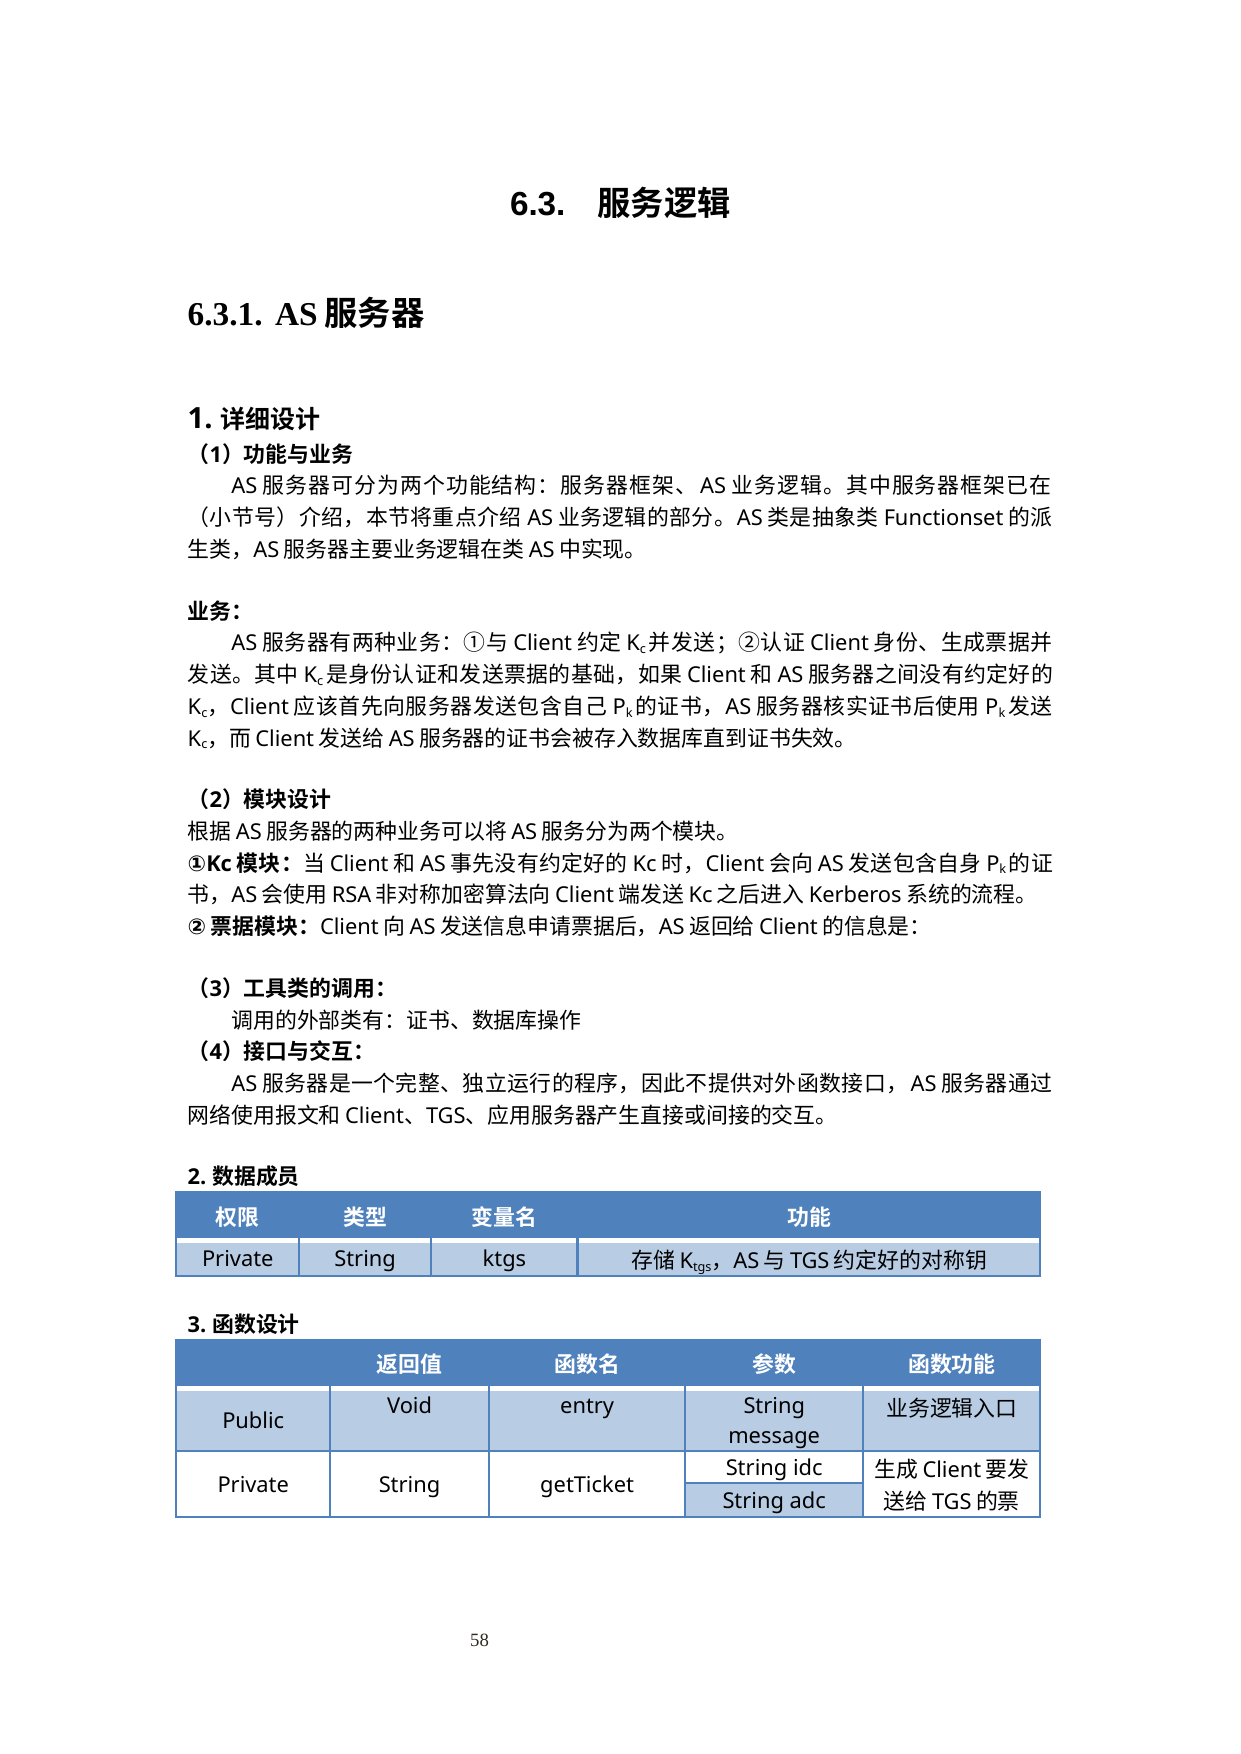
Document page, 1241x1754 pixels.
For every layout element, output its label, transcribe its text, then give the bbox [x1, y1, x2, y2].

table_header 函数名 [490, 1341, 684, 1386]
table_cell 业务逻辑入口 [864, 1391, 1039, 1450]
text （2）模块设计 [187, 782, 1053, 814]
table_cell 生成Client要发送给TGS的票 [864, 1452, 1039, 1516]
text （3）工具类的调用： [187, 971, 1053, 1003]
subtitle AS服务器 [146, 287, 1053, 335]
table_cell ktgs [432, 1243, 576, 1275]
table_cell Private [177, 1452, 329, 1516]
text AS服务器可分为两个功能结构：服务器框架、AS业务逻辑。其中服务器框架已在（小节号）介绍，本节将重点介绍AS业务逻辑的部分。AS类是抽象类Functionset的派生类，AS服务器主要业务逻辑在类AS中实现。 [187, 468, 1053, 564]
table_header 函数功能 [864, 1341, 1039, 1386]
table_header 返回值 [331, 1341, 488, 1386]
text 业务： [187, 594, 1053, 625]
text ②票据模块：Client向AS发送信息申请票据后，AS返回给Client的信息是： [187, 909, 1053, 941]
table_header [177, 1341, 329, 1386]
text AS服务器是一个完整、独立运行的程序，因此不提供对外函数接口，AS服务器通过网络使用报文和Client、TGS、应用服务器产生直接或间接的交互。 [187, 1066, 1053, 1129]
table_cell Private [177, 1243, 298, 1275]
table_cell 存储Ktgs，AS与TGS约定好的对称钥 [579, 1243, 1039, 1275]
subtitle 服务逻辑 [187, 177, 1053, 225]
table_header 参数 [686, 1341, 862, 1386]
text （4）接口与交互： [187, 1034, 1053, 1066]
table_header 功能 [579, 1193, 1039, 1238]
text AS服务器有两种业务：①与Client约定Kc并发送；②认证Client身份、生成票据并发送。其中Kc是身份认证和发送票据的基础，如果Client和AS服务器之间没有约定好的Kc，Client应该首先向服务器发送包含自己Pk的证书，AS服务器核实证书后使用Pk发送Kc，而Client发送给AS服务器的证书会被存入数据库直到证书失效。 [187, 625, 1053, 752]
table_cell String message [686, 1391, 862, 1450]
table_cell String [300, 1243, 430, 1275]
list 函数设计 [187, 1307, 1053, 1338]
table_cell getTicket [490, 1452, 684, 1516]
text ①Kc模块：当Client和AS事先没有约定好的Kc时，Client会向AS发送包含自身Pk的证书，AS会使用RSA非对称加密算法向Client端发送Kc之后进入Kerberos系统的流程。 [187, 846, 1053, 909]
table_header 类型 [300, 1193, 430, 1238]
list 详细设计 [187, 397, 1053, 437]
table_cell entry [490, 1391, 684, 1450]
table_header 权限 [177, 1193, 298, 1238]
table_cell String idc [686, 1452, 862, 1482]
text 根据AS服务器的两种业务可以将AS服务分为两个模块。 [187, 814, 1053, 846]
list 数据成员 [187, 1159, 1053, 1191]
text （1）功能与业务 [187, 437, 1053, 468]
table_cell Void [331, 1391, 488, 1450]
table_cell String [331, 1452, 488, 1516]
table_header 变量名 [432, 1193, 576, 1238]
table_cell Public [177, 1391, 329, 1450]
table_cell String adc [686, 1484, 862, 1516]
text 调用的外部类有：证书、数据库操作 [187, 1003, 1053, 1034]
